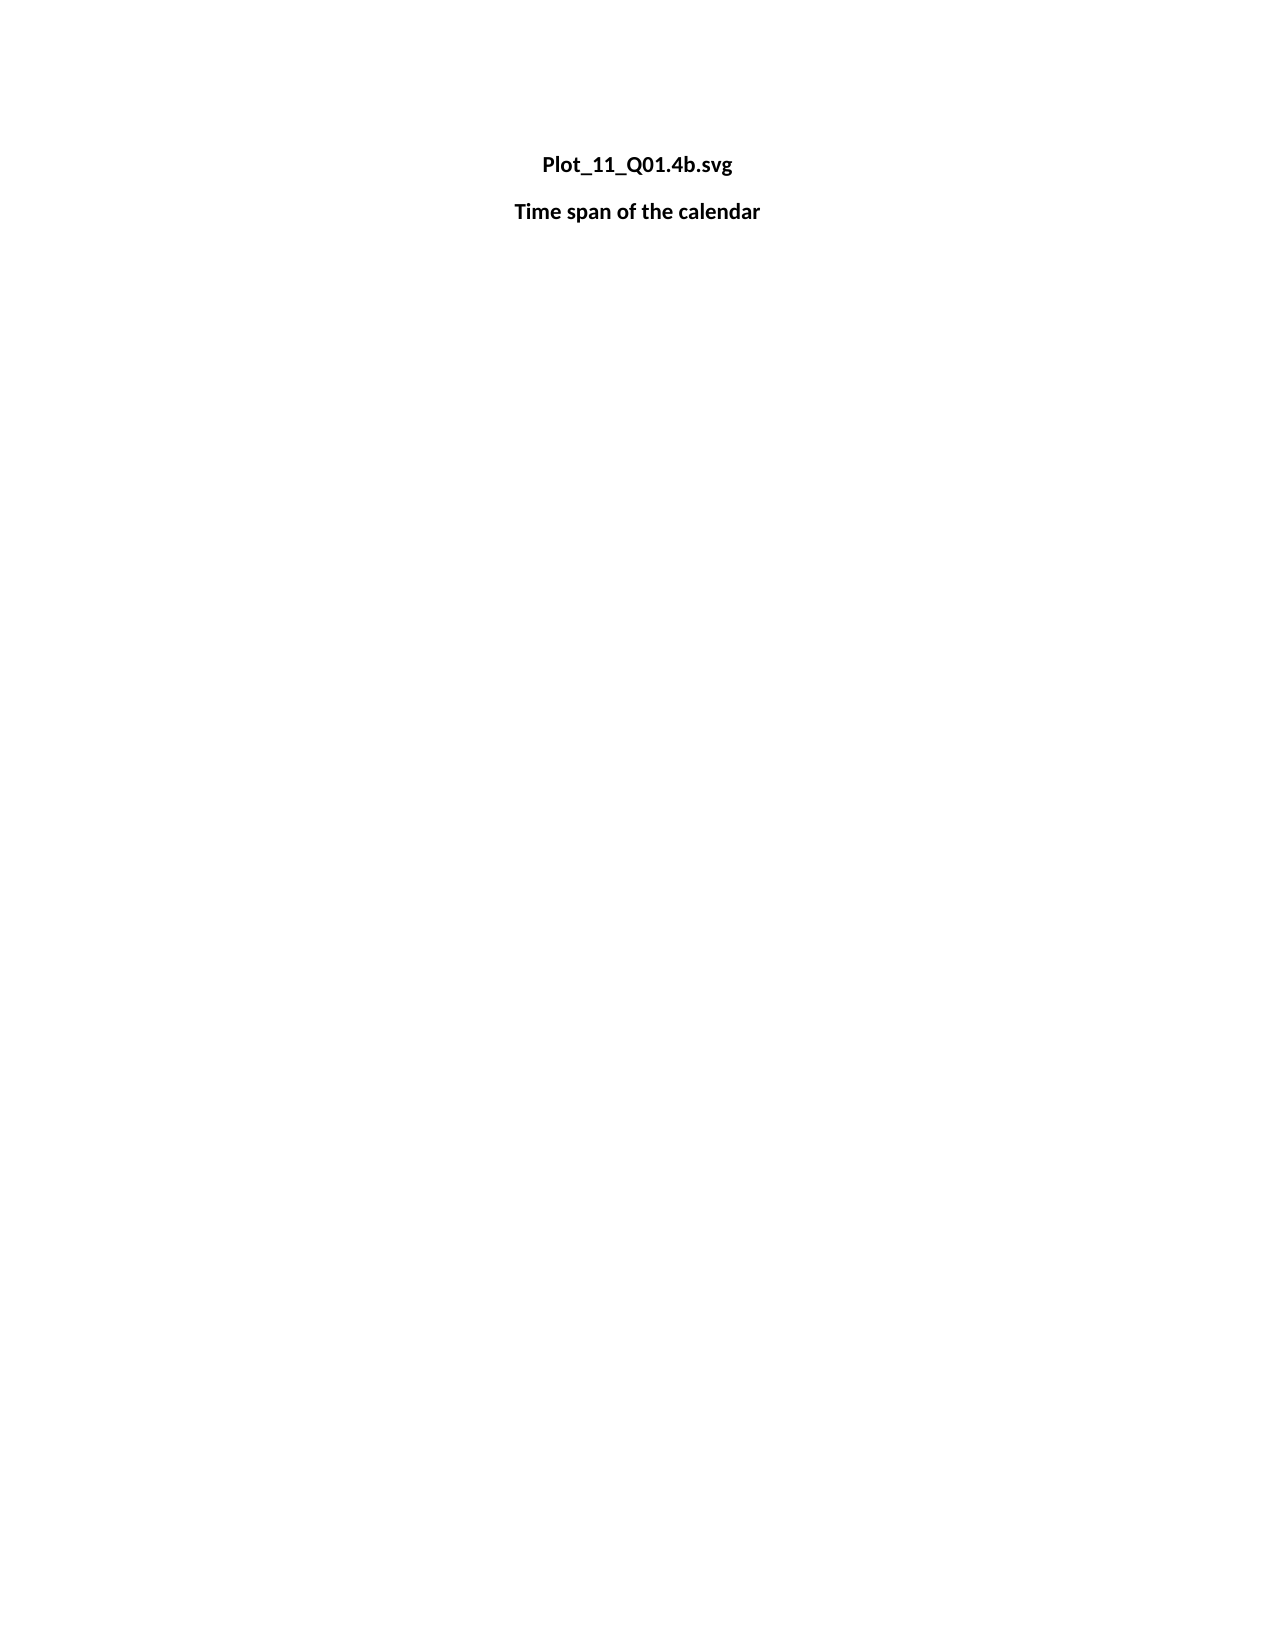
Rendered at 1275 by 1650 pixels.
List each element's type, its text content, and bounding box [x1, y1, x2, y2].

text Plot_11_Q01.4b.svg [150, 150, 1125, 178]
text Time span of the calendar [150, 197, 1125, 225]
